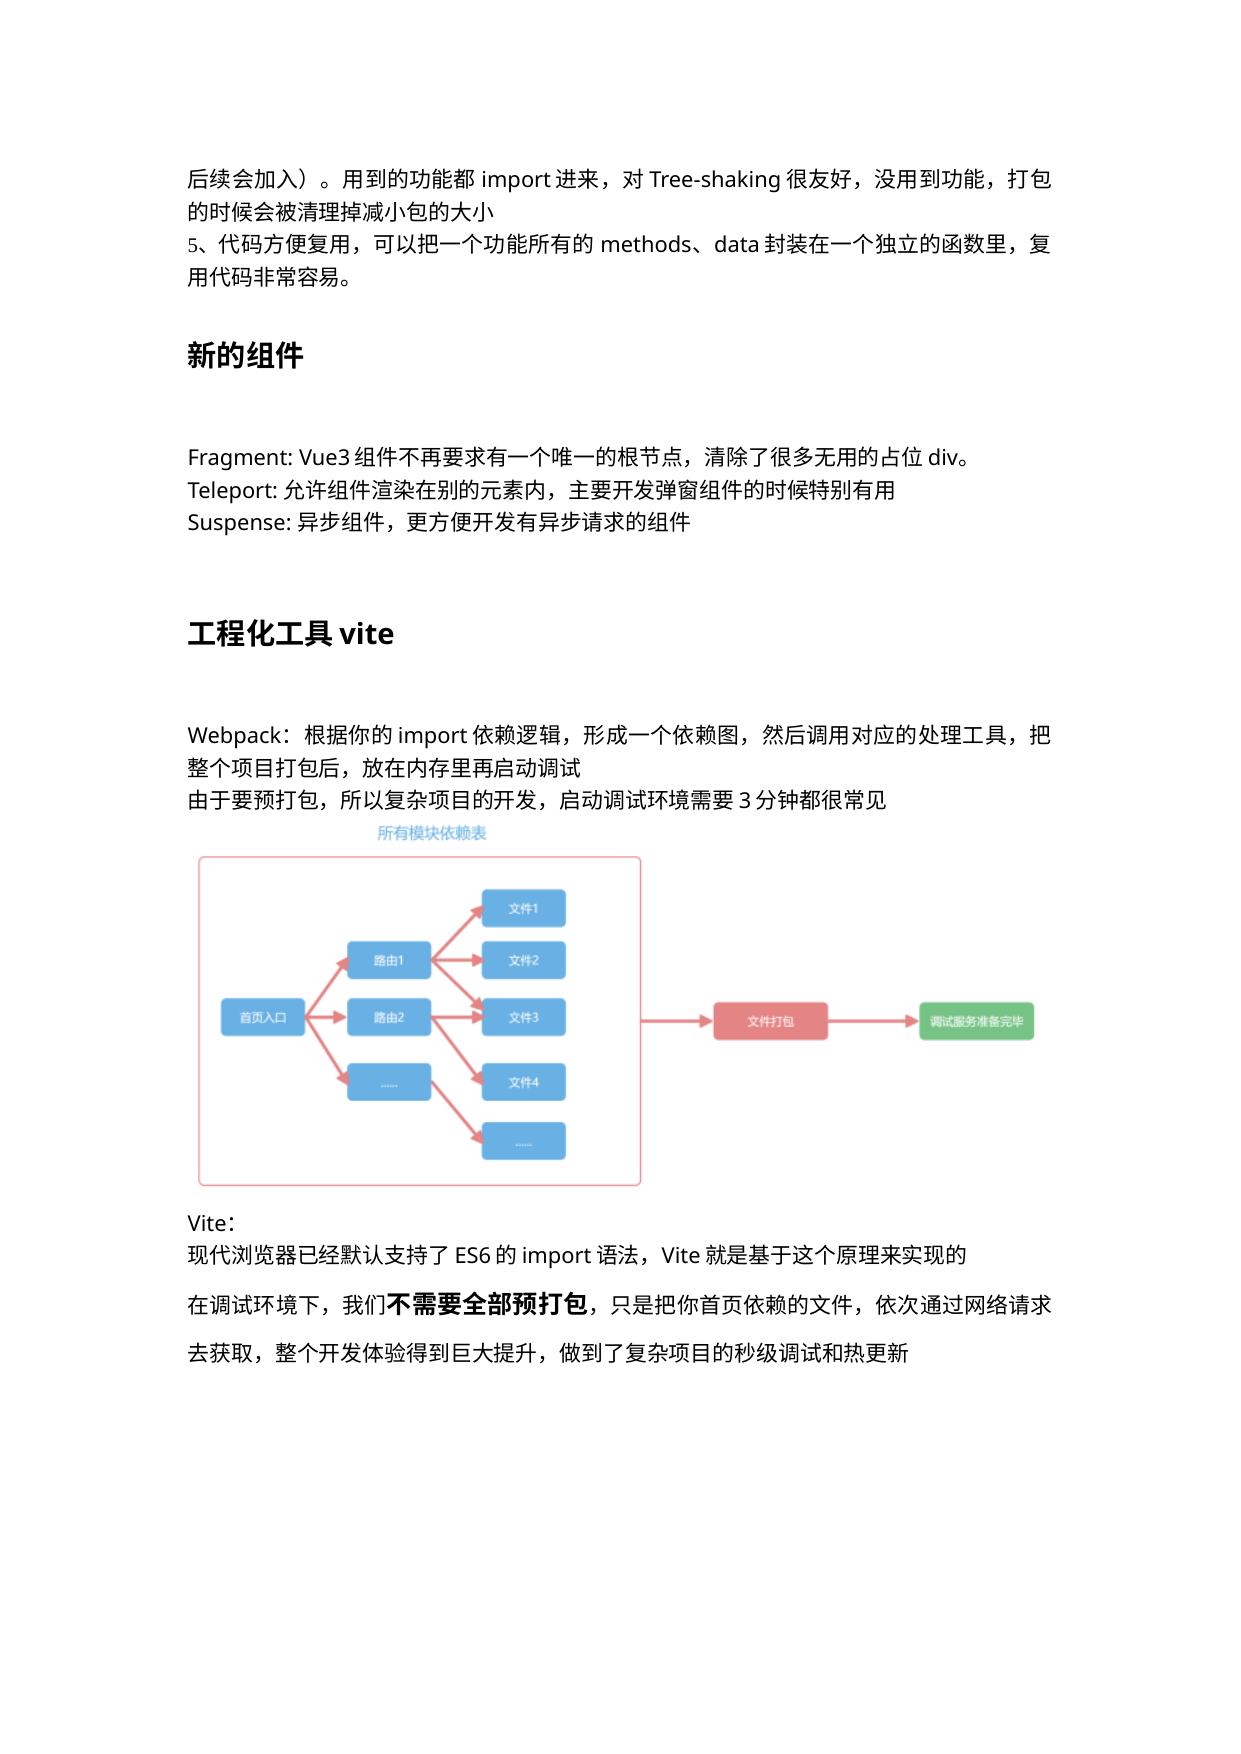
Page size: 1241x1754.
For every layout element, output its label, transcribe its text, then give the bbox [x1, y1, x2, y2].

text Vite： [187, 1206, 1053, 1238]
text Suspense: 异步组件，更⽅便开发有异步请求的组件 [187, 505, 1053, 537]
text Webpack：根据你的import依赖逻辑，形成⼀个依赖图，然后调⽤对应的处理⼯具，把整个项⽬打包后，放在内存⾥再启动调试 [187, 718, 1053, 783]
text 由于要预打包，所以复杂项⽬的开发，启动调试环境需要3分钟都很常⻅ [187, 783, 1053, 816]
picture [187, 815, 1048, 1190]
subtitle 工程化工具vite [187, 599, 1053, 664]
text Teleport: 允许组件渲染在别的元素内，主要开发弹窗组件的时候特别有⽤ [187, 472, 1053, 505]
text 现代浏览器已经默认⽀持了ES6的import语法，Vite就是基于这个原理来实现的 [187, 1238, 1053, 1271]
text 在调试环境下，我们不需要全部预打包，只是把你⾸⻚依赖的⽂件，依次通过⽹络请求去获取，整个开发体验得到巨⼤提升，做到了复杂项⽬的秒级调试和热更新 [187, 1271, 1053, 1368]
list 代码⽅便复⽤，可以把⼀个功能所有的methods、data封装在⼀个独⽴的函数⾥，复⽤代码⾮常容易。 [187, 227, 1053, 292]
text Fragment: Vue3组件不再要求有⼀个唯⼀的根节点，清除了很多⽆⽤的占位div。 [187, 440, 1053, 472]
subtitle 新的组件 [187, 321, 1053, 386]
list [187, 162, 1053, 227]
